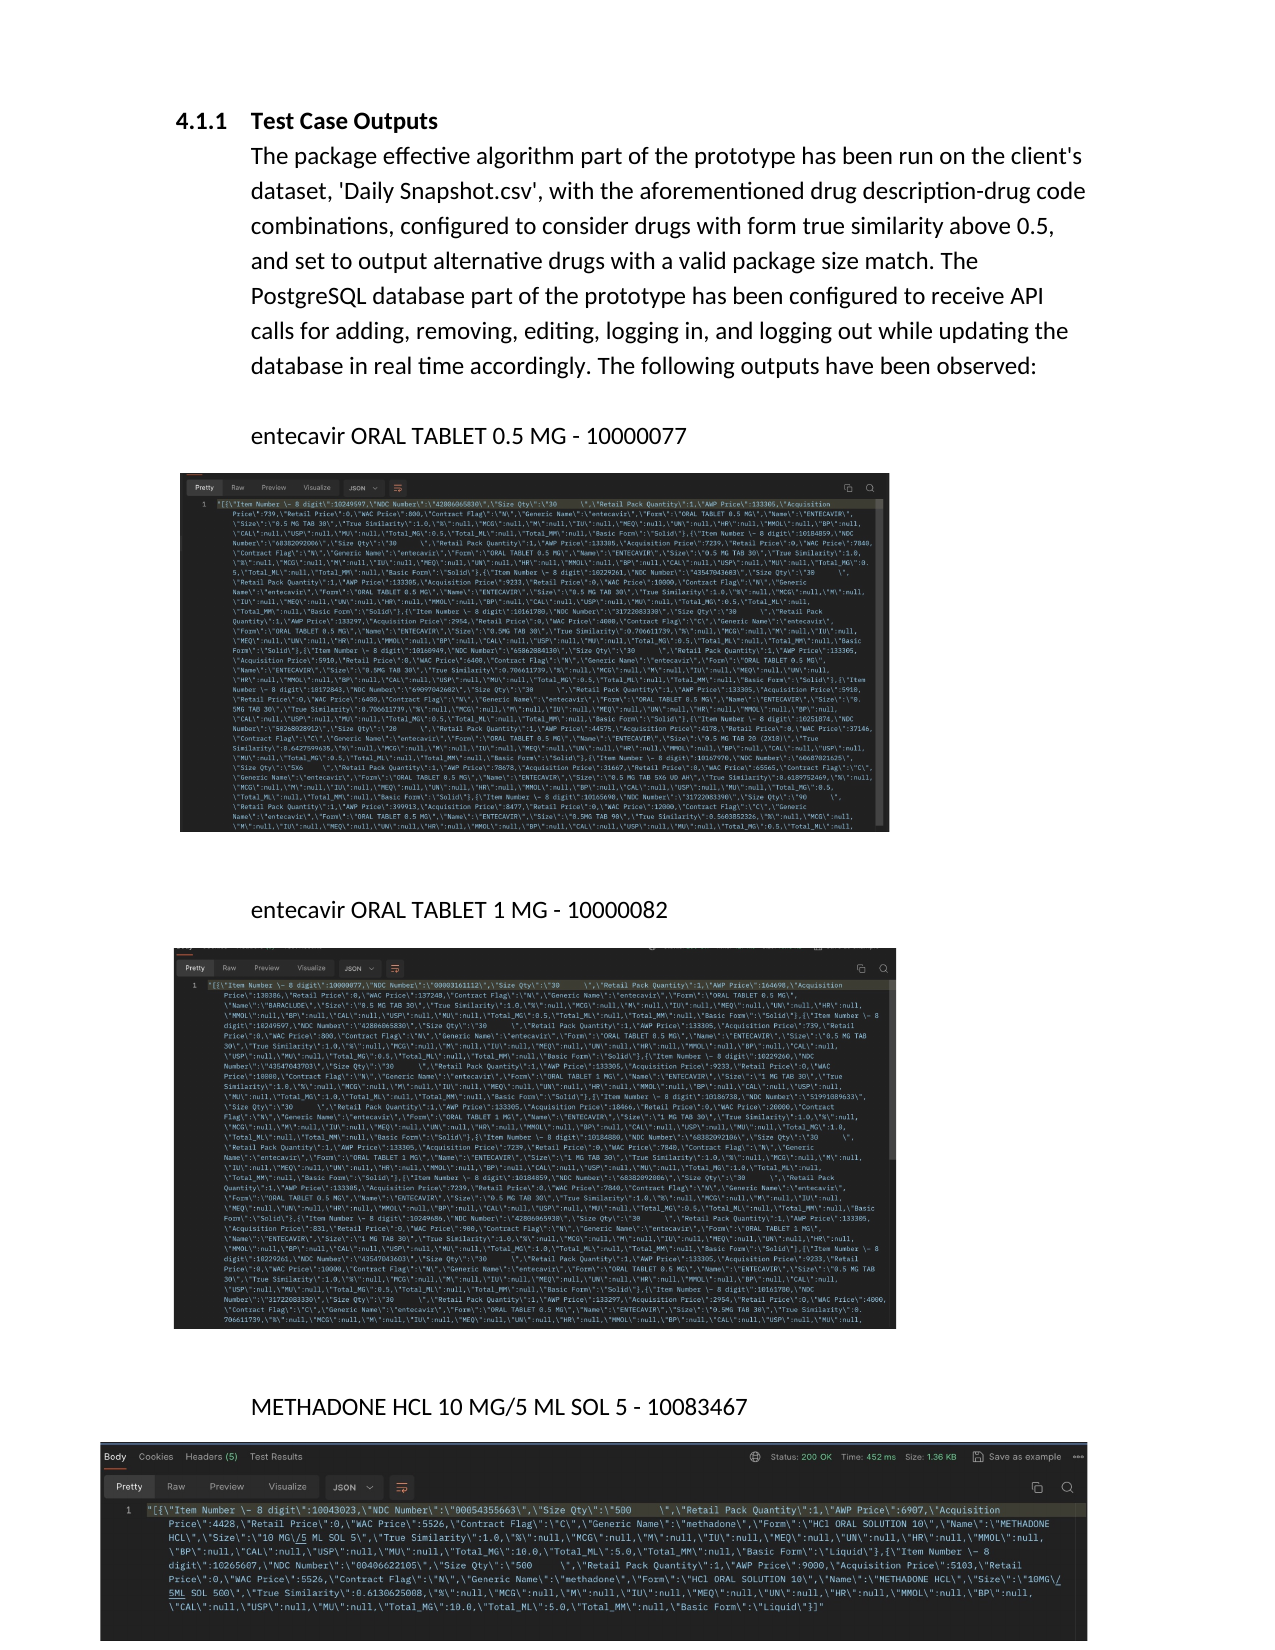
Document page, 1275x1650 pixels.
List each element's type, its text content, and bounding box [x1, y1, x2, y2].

text METHADONE HCL 10 MG/5 ML SOL 5 - 10083467 [176, 1391, 1087, 1422]
picture [180, 473, 890, 832]
text entecavir ORAL TABLET 0.5 MG - 10000077 [176, 420, 1087, 451]
picture [173, 948, 897, 1329]
text The package effective algorithm part of the prototype has been run on the client's dataset, 'Daily Snapshot.csv', with the aforementioned drug description-drug code combinations, configured to consider drugs with form true similarity above 0.5, and set to output alternative drugs with a valid package size match. The PostgreSQL database part of the prototype has been configured to receive API calls for adding, removing, editing, logging in, and logging out while updating the database in real time accordingly. The following outputs have been observed: [251, 140, 1087, 381]
text 4.1.1 Test Case Outputs [101, 105, 1087, 136]
text entecavir ORAL TABLET 1 MG - 10000082 [176, 894, 1087, 925]
picture [100, 1442, 1088, 1641]
